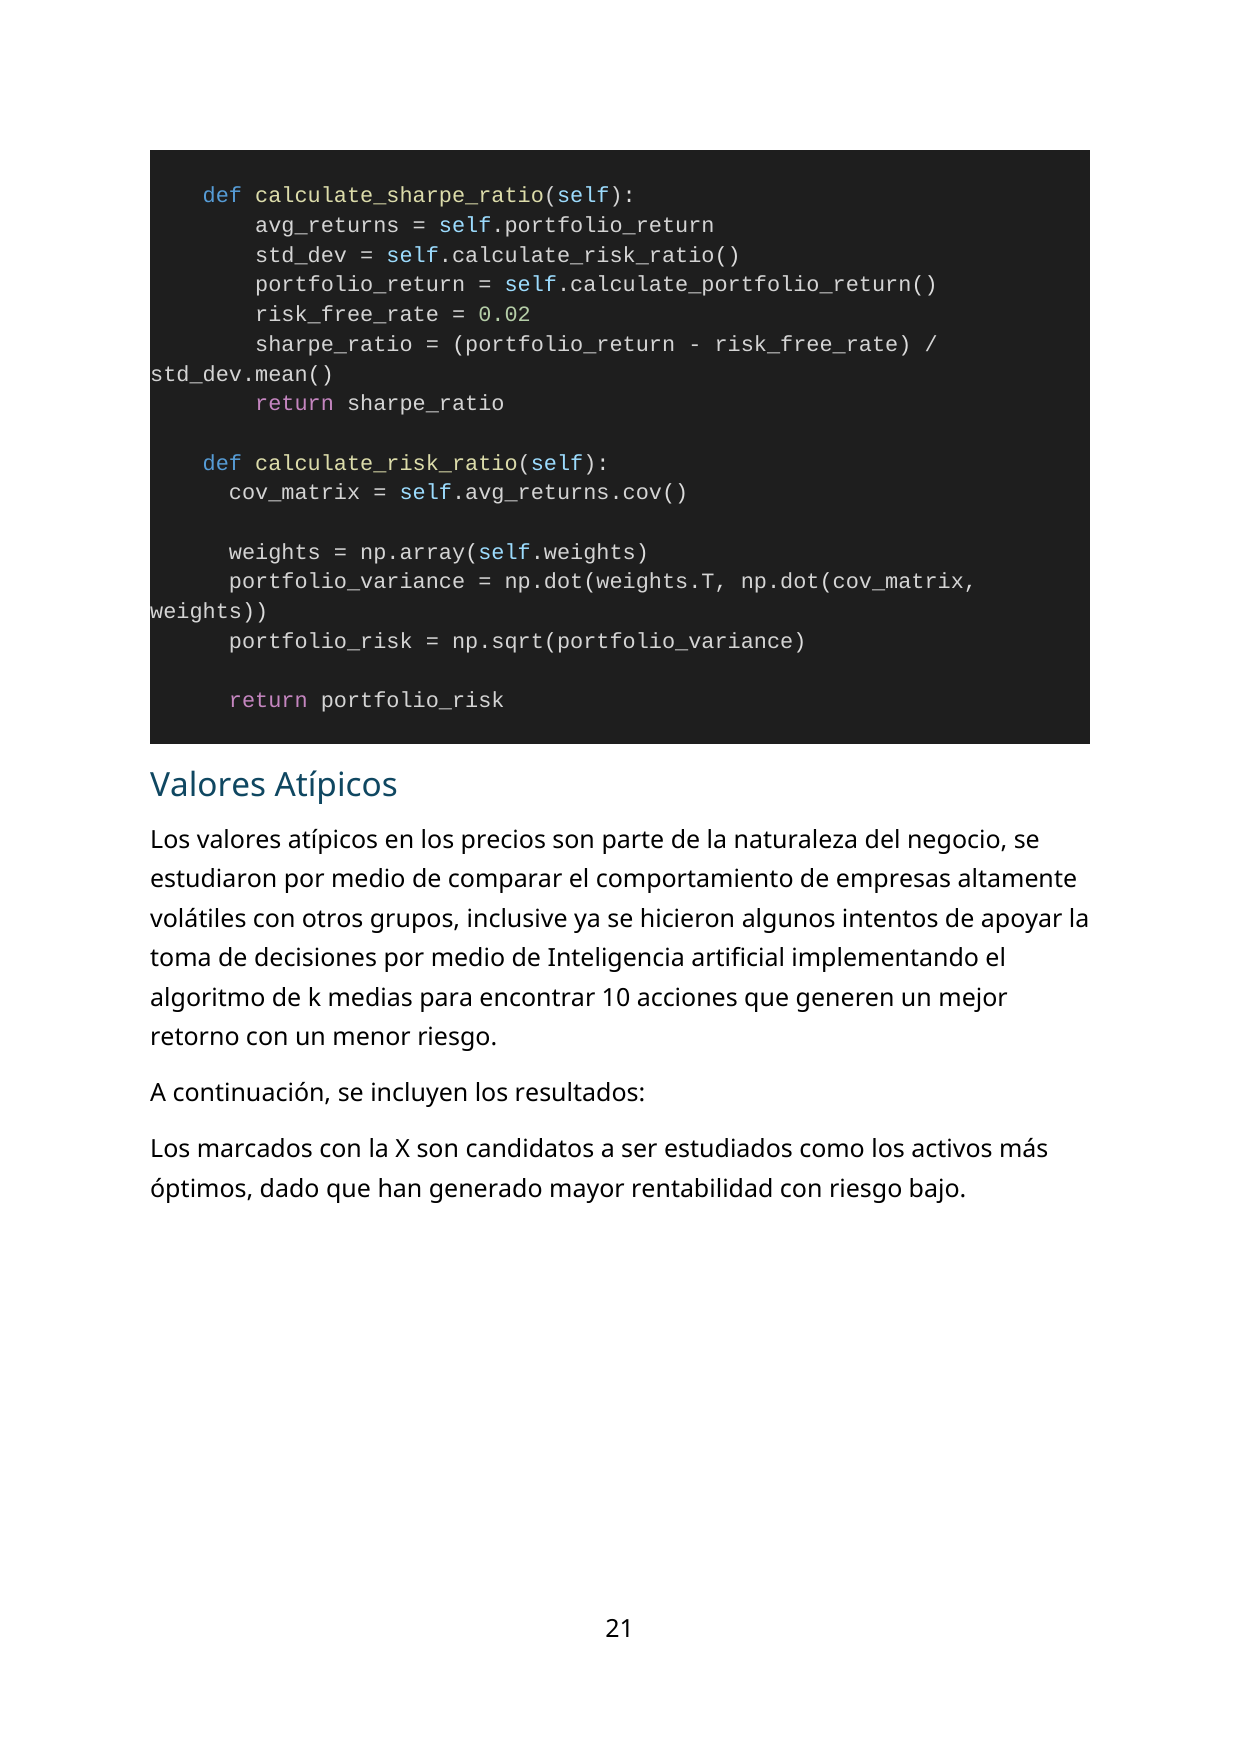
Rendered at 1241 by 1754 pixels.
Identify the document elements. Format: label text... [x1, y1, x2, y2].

text std_dev = self.calculate_risk_ratio() [150, 239, 1090, 269]
text def calculate_sharpe_ratio(self): [150, 180, 1090, 209]
text avg_returns = self.portfolio_return [150, 209, 1090, 239]
text portfolio_return = self.calculate_portfolio_return() [150, 269, 1090, 298]
text portfolio_risk = np.sqrt(portfolio_variance) [150, 625, 1090, 655]
text return sharpe_ratio [150, 387, 1090, 417]
text cov_matrix = self.avg_returns.cov() [150, 477, 1090, 506]
text portfolio_variance = np.dot(weights.T, np.dot(cov_matrix, weights)) [150, 566, 1090, 625]
text risk_free_rate = 0.02 [150, 298, 1090, 328]
text sharpe_ratio = (portfolio_return - risk_free_rate) / std_dev.mean() [150, 328, 1090, 387]
text return portfolio_risk [150, 684, 1090, 714]
text A continuación, se incluyen los resultados: [150, 1075, 1090, 1109]
text def calculate_risk_ratio(self): [150, 447, 1090, 477]
text Los valores atípicos en los precios son parte de la naturaleza del negocio, se estudiaron por medio de comparar el comportamiento de empresas altamente volátiles con otros grupos, inclusive ya se hicieron algunos intentos de apoyar la toma de decisiones por medio de Inteligencia artificial implementando el algoritmo de k medias para encontrar 10 acciones que generen un mejor retorno con un menor riesgo. [150, 821, 1090, 1053]
text weights = np.array(self.weights) [150, 536, 1090, 566]
subtitle Valores Atípicos [150, 760, 1090, 806]
text Los marcados con la X son candidatos a ser estudiados como los activos más óptimos, dado que han generado mayor rentabilidad con riesgo bajo. [150, 1131, 1090, 1204]
